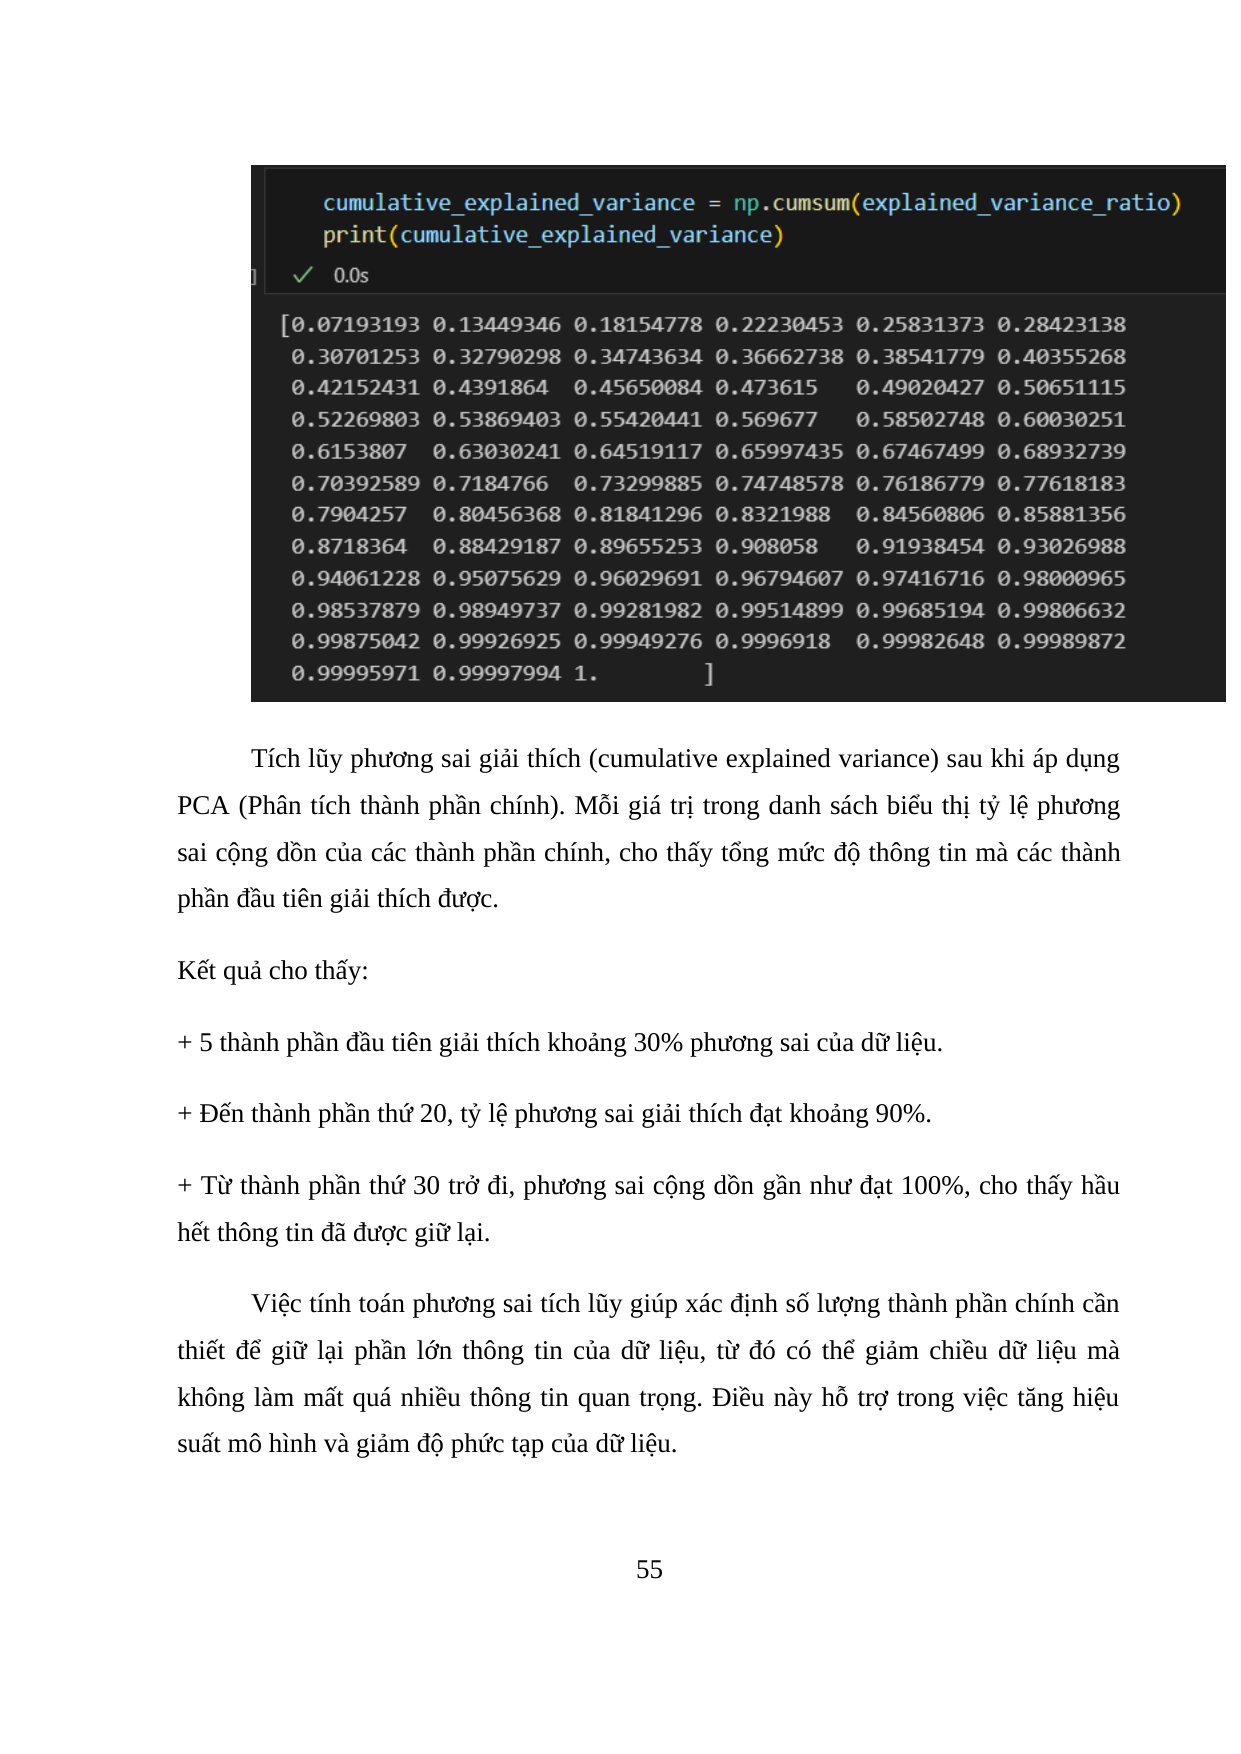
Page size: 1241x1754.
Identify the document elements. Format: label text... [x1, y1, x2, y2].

text + Từ thành phần thứ 30 trở đi, phương sai cộng dồn gần như đạt 100%, cho thấy hầu hết thông tin đã được giữ lại. [177, 1169, 1122, 1247]
text + Đến thành phần thứ 20, tỷ lệ phương sai giải thích đạt khoảng 90%. [177, 1097, 1122, 1128]
text Việc tính toán phương sai tích lũy giúp xác định số lượng thành phần chính cần thiết để giữ lại phần lớn thông tin của dữ liệu, từ đó có thể giảm chiều dữ liệu mà không làm mất quá nhiều thông tin quan trọng. Điều này hỗ trợ trong việc tăng hiệu suất mô hình và giảm độ phức tạp của dữ liệu. [177, 1287, 1122, 1458]
text + 5 thành phần đầu tiên giải thích khoảng 30% phương sai của dữ liệu. [177, 1026, 1122, 1057]
text Kết quả cho thấy: [177, 954, 1122, 985]
picture [251, 165, 1226, 702]
text Tích lũy phương sai giải thích (cumulative explained variance) sau khi áp dụng PCA (Phân tích thành phần chính). Mỗi giá trị trong danh sách biểu thị tỷ lệ phương sai cộng dồn của các thành phần chính, cho thấy tổng mức độ thông tin mà các thành phần đầu tiên giải thích được. [177, 742, 1122, 913]
